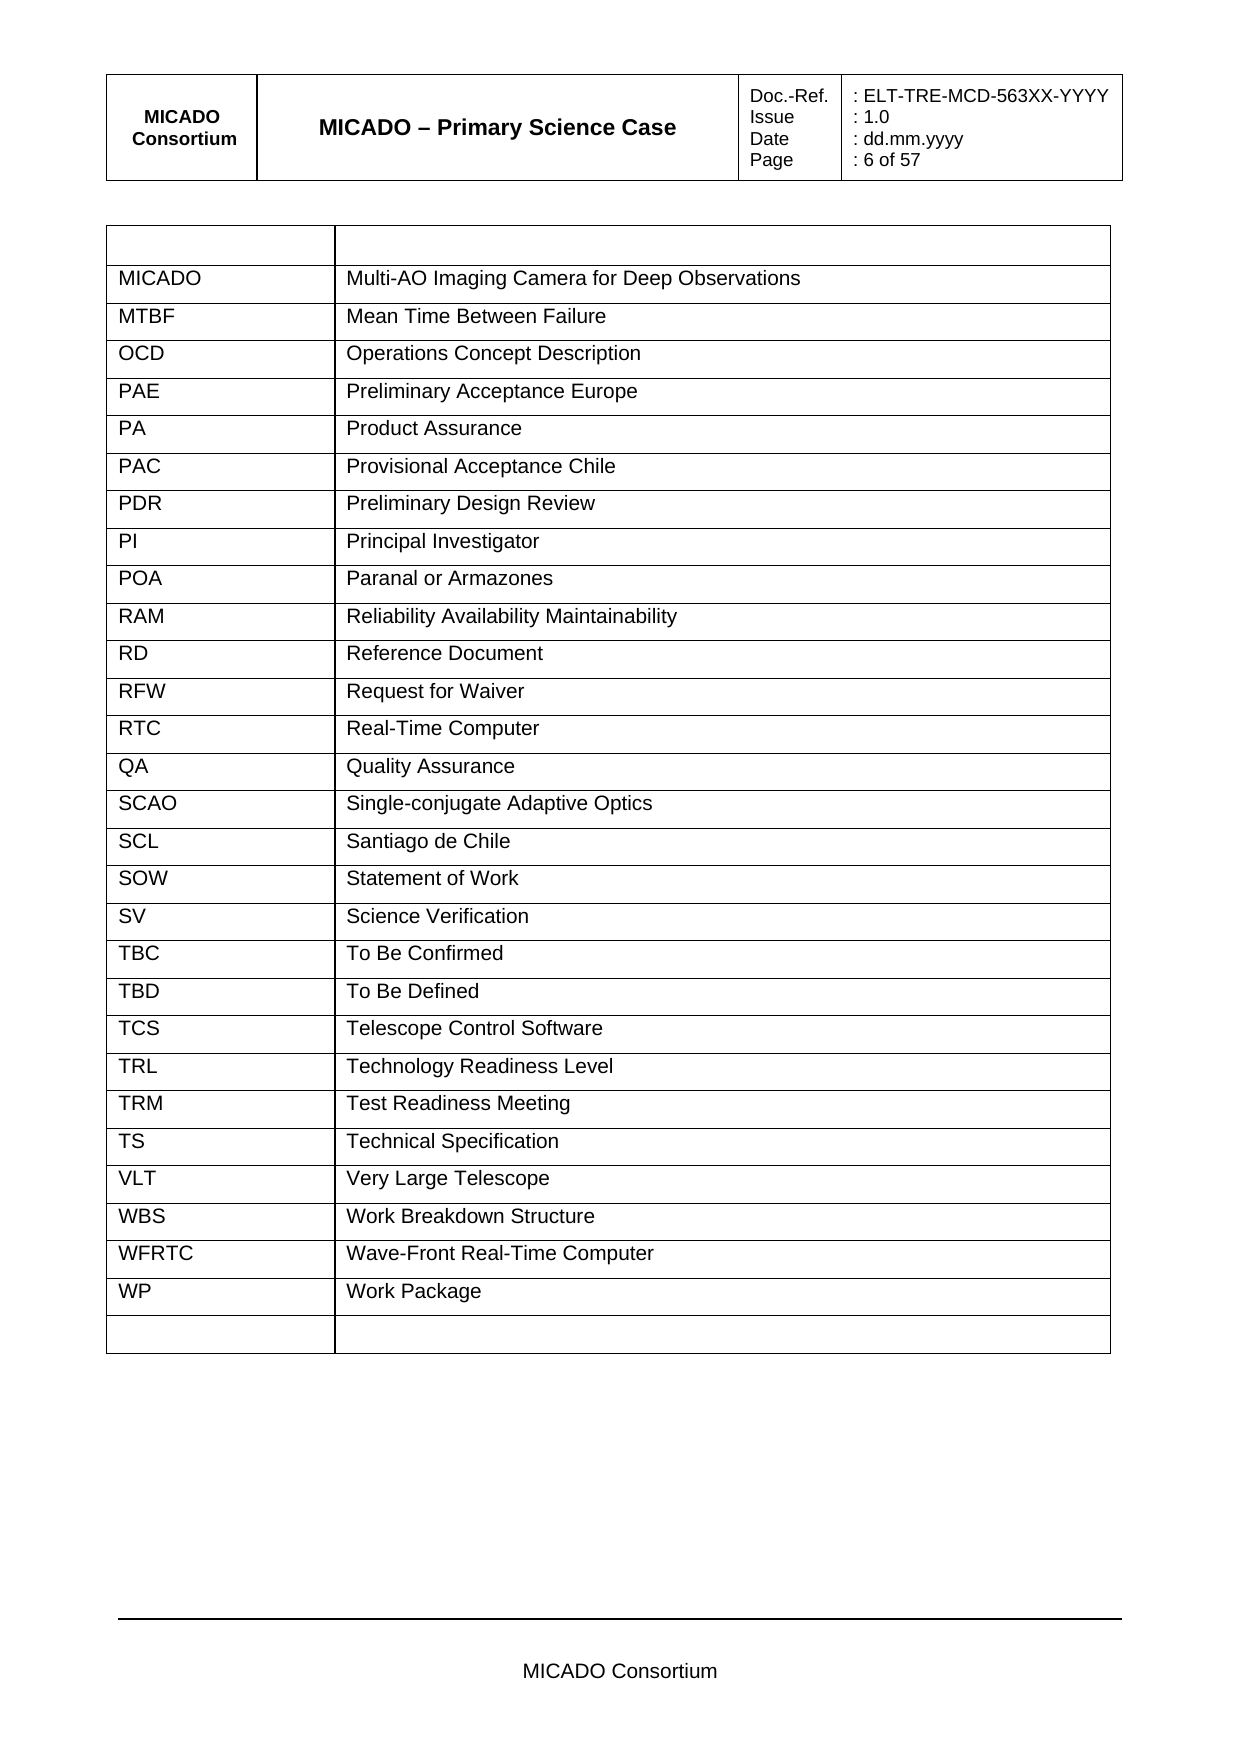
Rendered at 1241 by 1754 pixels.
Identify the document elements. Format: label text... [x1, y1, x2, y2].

table_cell Preliminary Acceptance Europe [336, 379, 1110, 415]
table_cell WFRTC [107, 1241, 334, 1277]
table_cell VLT [107, 1166, 334, 1202]
table_cell Real-Time Computer [336, 716, 1110, 752]
table_cell Telescope Control Software [336, 1016, 1110, 1052]
table_cell Request for Waiver [336, 679, 1110, 715]
table_cell Statement of Work [336, 866, 1110, 902]
table_cell To Be Defined [336, 979, 1110, 1015]
table_cell Reliability Availability Maintainability [336, 604, 1110, 640]
table_cell Preliminary Design Review [336, 491, 1110, 527]
table_cell WP [107, 1279, 334, 1315]
table_cell To Be Confirmed [336, 941, 1110, 977]
table_cell PDR [107, 491, 334, 527]
table_cell Principal Investigator [336, 529, 1110, 565]
table_cell Wave-Front Real-Time Computer [336, 1241, 1110, 1277]
table_cell [107, 1316, 334, 1352]
table_cell PAE [107, 379, 334, 415]
table_cell Operations Concept Description [336, 341, 1110, 377]
table_cell TBD [107, 979, 334, 1015]
table_cell MTBF [107, 304, 334, 340]
table_cell Quality Assurance [336, 754, 1110, 790]
table_cell MICADO [107, 266, 334, 302]
table_cell SV [107, 904, 334, 940]
table_cell QA [107, 754, 334, 790]
table_cell RAM [107, 604, 334, 640]
table_cell OCD [107, 341, 334, 377]
table_cell Provisional Acceptance Chile [336, 454, 1110, 490]
table_cell Science Verification [336, 904, 1110, 940]
table_cell Product Assurance [336, 416, 1110, 452]
table_cell TCS [107, 1016, 334, 1052]
table_cell TS [107, 1129, 334, 1165]
table_cell Multi-AO Imaging Camera for Deep Observations [336, 266, 1110, 302]
table_cell SCAO [107, 791, 334, 827]
table_cell Mean Time Between Failure [336, 304, 1110, 340]
table_cell Santiago de Chile [336, 829, 1110, 865]
table_cell TRM [107, 1091, 334, 1127]
table_cell POA [107, 566, 334, 602]
table_cell WBS [107, 1204, 334, 1240]
table_cell [336, 1316, 1110, 1352]
table_cell TBC [107, 941, 334, 977]
table_cell Reference Document [336, 641, 1110, 677]
table_cell TRL [107, 1054, 334, 1090]
table_cell SOW [107, 866, 334, 902]
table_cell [336, 226, 1110, 265]
table_cell RFW [107, 679, 334, 715]
table_cell Single-conjugate Adaptive Optics [336, 791, 1110, 827]
table_cell Technology Readiness Level [336, 1054, 1110, 1090]
table_cell Test Readiness Meeting [336, 1091, 1110, 1127]
table_cell PAC [107, 454, 334, 490]
table_cell Paranal or Armazones [336, 566, 1110, 602]
table_cell Technical Specification [336, 1129, 1110, 1165]
table_cell PI [107, 529, 334, 565]
table_cell Work Package [336, 1279, 1110, 1315]
table_cell RD [107, 641, 334, 677]
table_cell RTC [107, 716, 334, 752]
table_cell PA [107, 416, 334, 452]
table_cell MCAO [107, 226, 334, 265]
table_cell Work Breakdown Structure [336, 1204, 1110, 1240]
table_cell Very Large Telescope [336, 1166, 1110, 1202]
table_cell SCL [107, 829, 334, 865]
